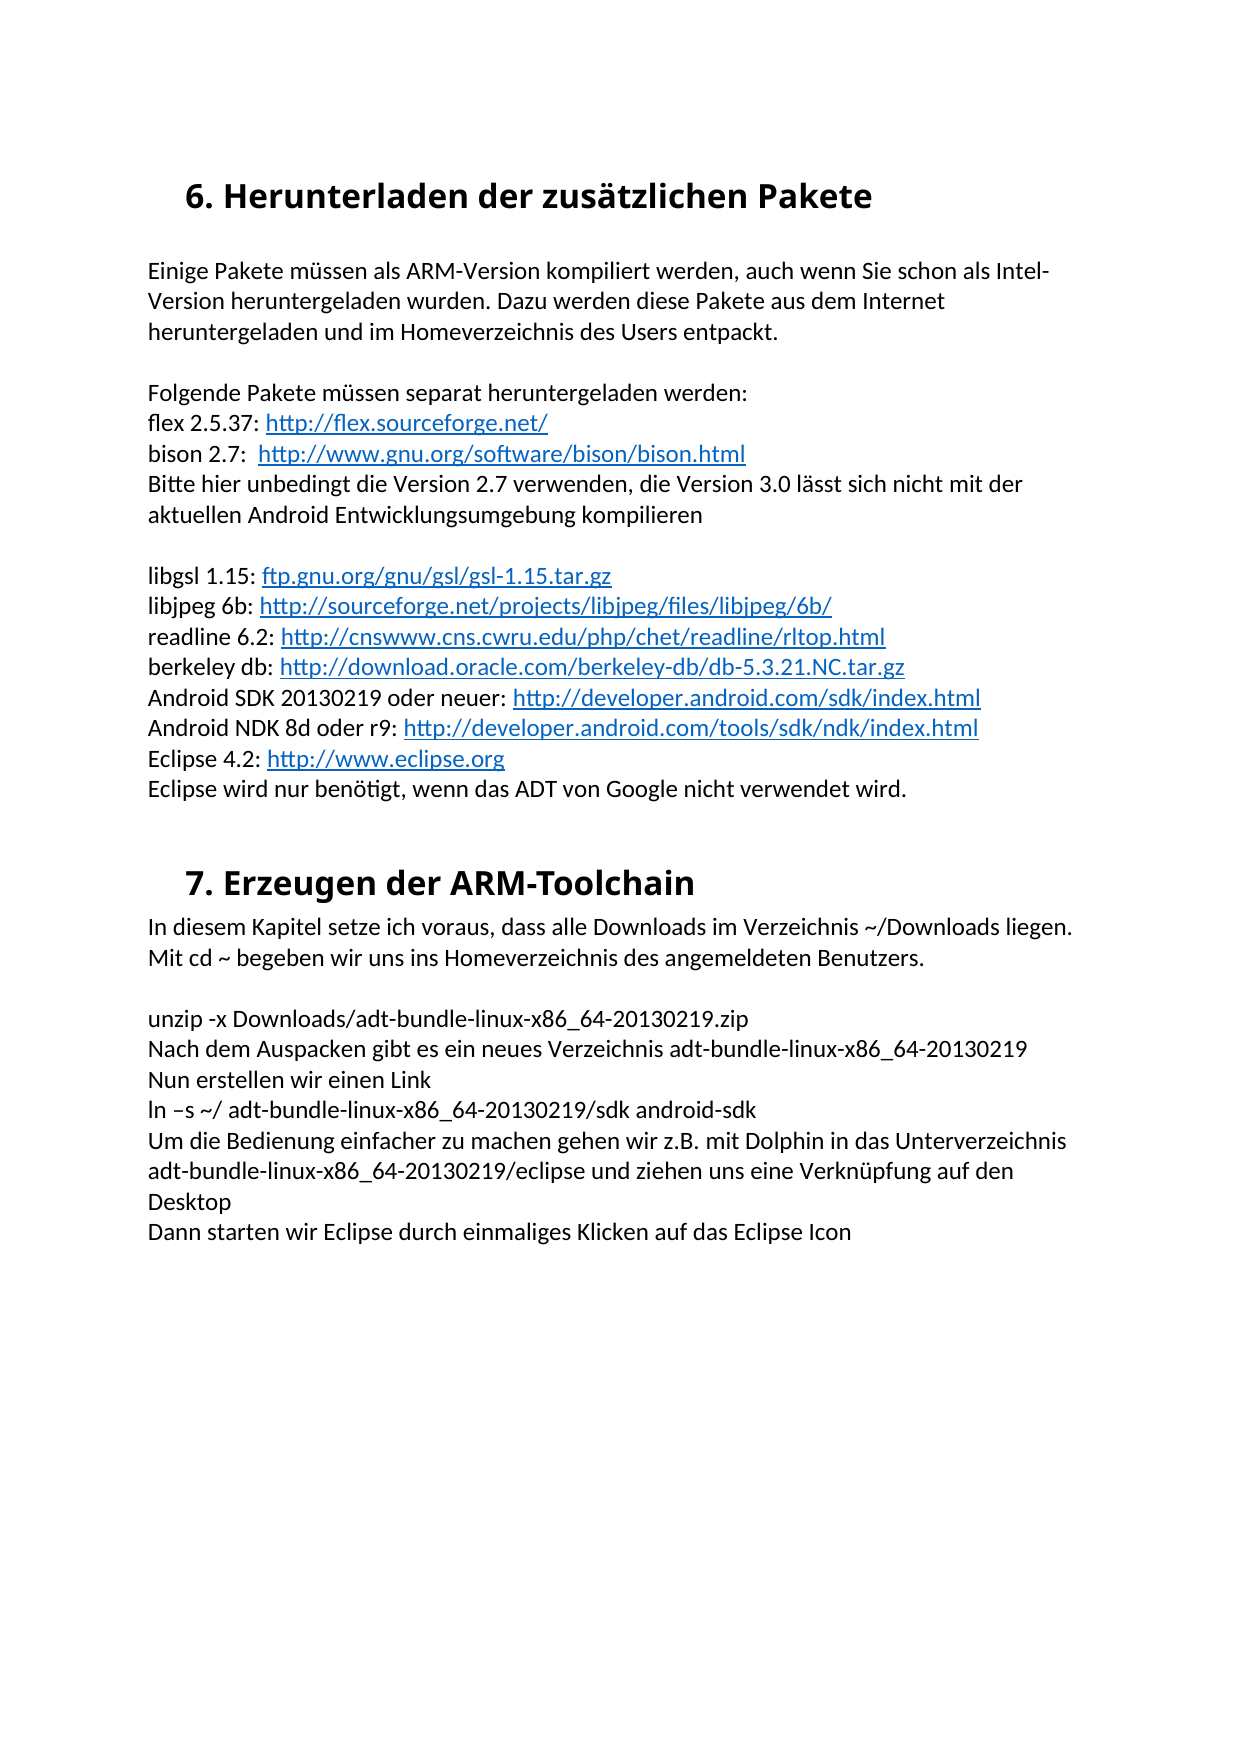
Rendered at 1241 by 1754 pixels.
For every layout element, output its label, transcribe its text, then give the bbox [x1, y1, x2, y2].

text libjpeg 6b: http://sourceforge.net/projects/libjpeg/files/libjpeg/6b/ [148, 591, 1093, 621]
text Eclipse 4.2: http://www.eclipse.org [148, 743, 1093, 774]
text Android NDK 8d oder r9: http://developer.android.com/tools/sdk/ndk/index.html [148, 713, 1093, 743]
text unzip -x Downloads/adt-bundle-linux-x86_64-20130219.zip [148, 1003, 1093, 1033]
subtitle Erzeugen der ARM-Toolchain [185, 860, 1093, 905]
text Um die Bedienung einfacher zu machen gehen wir z.B. mit Dolphin in das Unterverzeichnis adt-bundle-linux-x86_64-20130219/eclipse und ziehen uns eine Verknüpfung auf den Desktop [148, 1125, 1093, 1217]
text Bitte hier unbedingt die Version 2.7 verwenden, die Version 3.0 lässt sich nicht mit der aktuellen Android Entwicklungsumgebung kompilieren [148, 468, 1093, 529]
text Folgende Pakete müssen separat heruntergeladen werden: [148, 377, 1093, 407]
text Eclipse wird nur benötigt, wenn das ADT von Google nicht verwendet wird. [148, 774, 1093, 804]
text libgsl 1.15: ftp.gnu.org/gnu/gsl/gsl-1.15.tar.gz [148, 560, 1093, 591]
text Einige Pakete müssen als ARM-Version kompiliert werden, auch wenn Sie schon als Intel-Version heruntergeladen wurden. Dazu werden diese Pakete aus dem Internet heruntergeladen und im Homeverzeichnis des Users entpackt. [148, 255, 1093, 346]
subtitle Herunterladen der zusätzlichen Pakete [185, 173, 1093, 218]
text Nun erstellen wir einen Link [148, 1064, 1093, 1094]
text Android SDK 20130219 oder neuer: http://developer.android.com/sdk/index.html [148, 682, 1093, 713]
text readline 6.2: http://cnswww.cns.cwru.edu/php/chet/readline/rltop.html [148, 621, 1093, 652]
text Dann starten wir Eclipse durch einmaliges Klicken auf das Eclipse Icon [148, 1217, 1093, 1247]
text berkeley db: http://download.oracle.com/berkeley-db/db-5.3.21.NC.tar.gz [148, 652, 1093, 682]
text In diesem Kapitel setze ich voraus, dass alle Downloads im Verzeichnis ~/Downloads liegen. Mit cd ~ begeben wir uns ins Homeverzeichnis des angemeldeten Benutzers. [148, 911, 1093, 972]
text bison 2.7: http://www.gnu.org/software/bison/bison.html [148, 438, 1093, 468]
text flex 2.5.37: http://flex.sourceforge.net/ [148, 407, 1093, 438]
text ln –s ~/ adt-bundle-linux-x86_64-20130219/sdk android-sdk [148, 1094, 1093, 1125]
text Nach dem Auspacken gibt es ein neues Verzeichnis adt-bundle-linux-x86_64-20130219 [148, 1033, 1093, 1064]
